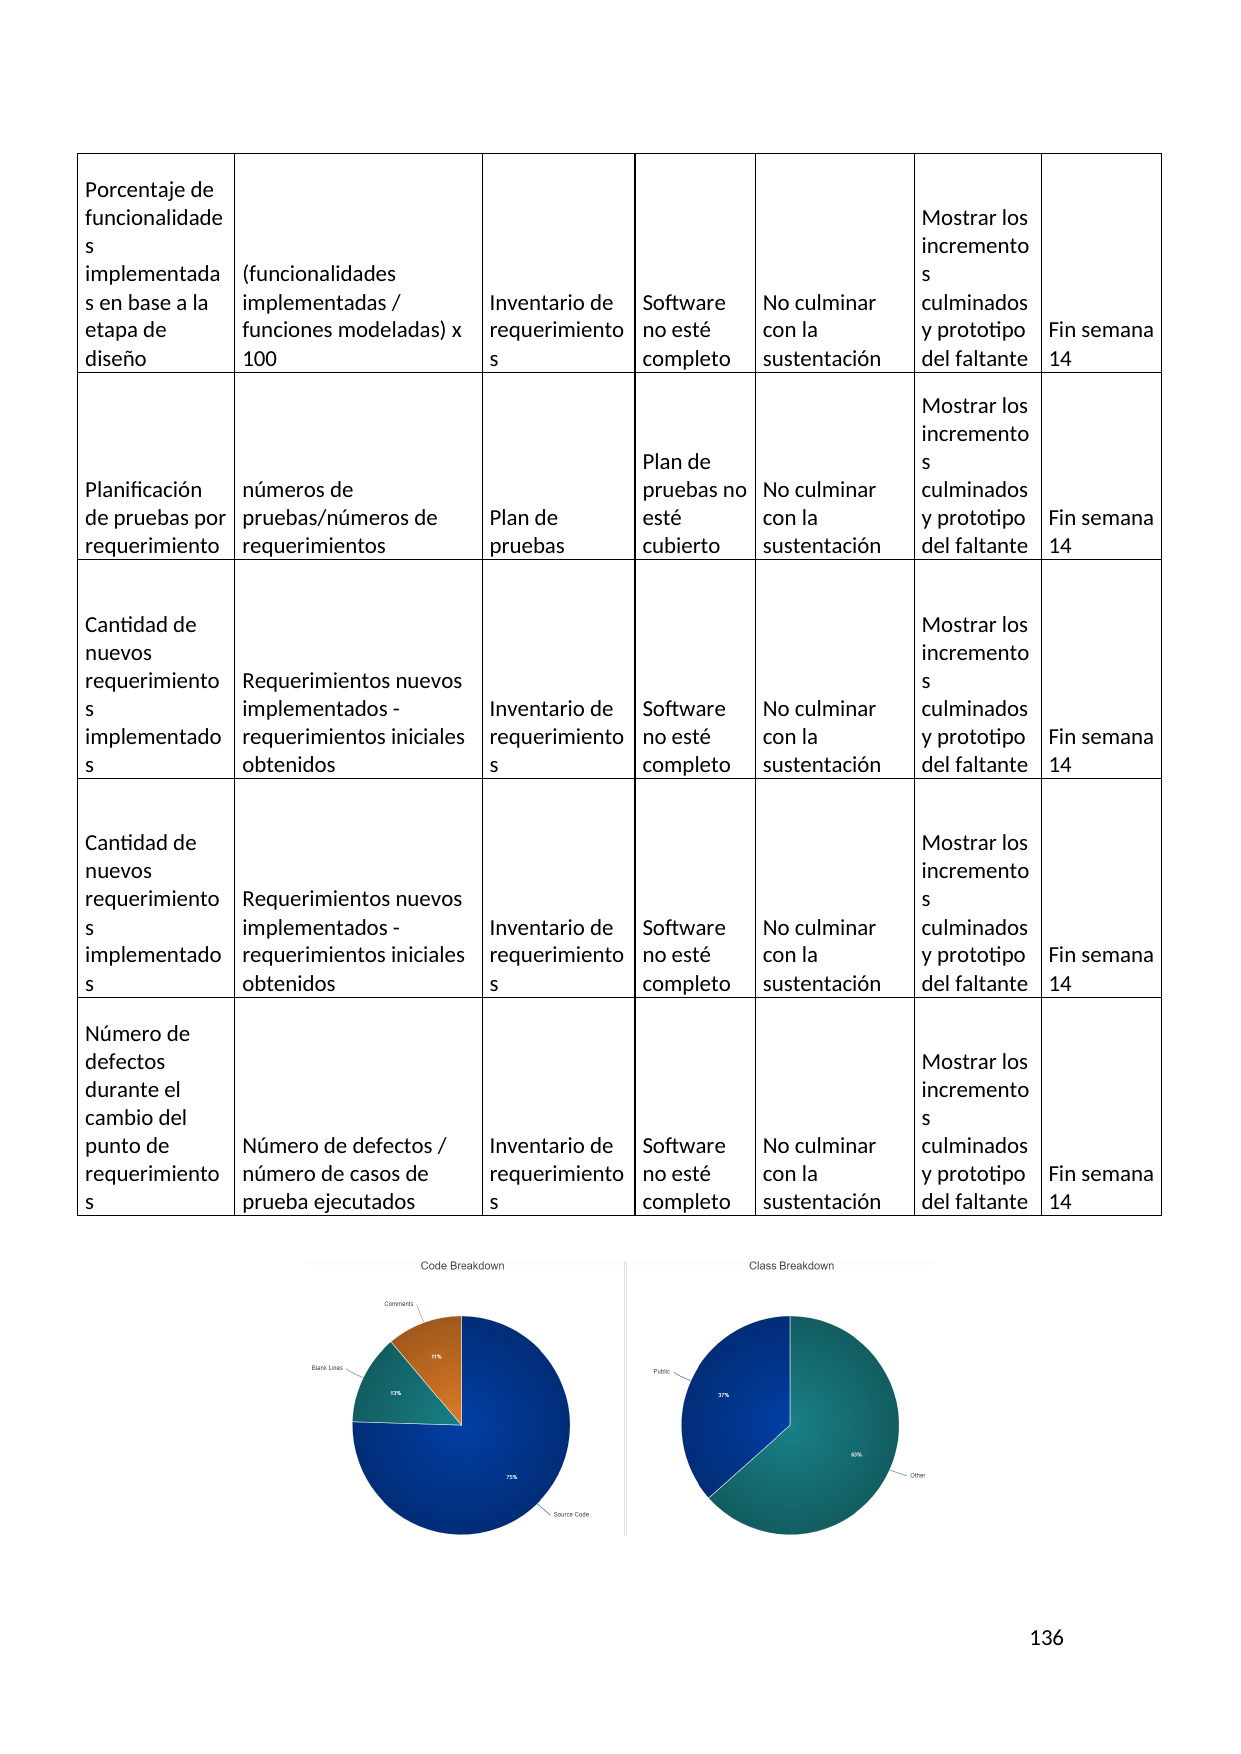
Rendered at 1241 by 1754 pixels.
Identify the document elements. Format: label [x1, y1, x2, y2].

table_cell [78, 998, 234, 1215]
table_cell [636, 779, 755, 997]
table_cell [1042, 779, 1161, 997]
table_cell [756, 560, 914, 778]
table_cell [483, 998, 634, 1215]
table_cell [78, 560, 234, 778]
picture [305, 1261, 934, 1536]
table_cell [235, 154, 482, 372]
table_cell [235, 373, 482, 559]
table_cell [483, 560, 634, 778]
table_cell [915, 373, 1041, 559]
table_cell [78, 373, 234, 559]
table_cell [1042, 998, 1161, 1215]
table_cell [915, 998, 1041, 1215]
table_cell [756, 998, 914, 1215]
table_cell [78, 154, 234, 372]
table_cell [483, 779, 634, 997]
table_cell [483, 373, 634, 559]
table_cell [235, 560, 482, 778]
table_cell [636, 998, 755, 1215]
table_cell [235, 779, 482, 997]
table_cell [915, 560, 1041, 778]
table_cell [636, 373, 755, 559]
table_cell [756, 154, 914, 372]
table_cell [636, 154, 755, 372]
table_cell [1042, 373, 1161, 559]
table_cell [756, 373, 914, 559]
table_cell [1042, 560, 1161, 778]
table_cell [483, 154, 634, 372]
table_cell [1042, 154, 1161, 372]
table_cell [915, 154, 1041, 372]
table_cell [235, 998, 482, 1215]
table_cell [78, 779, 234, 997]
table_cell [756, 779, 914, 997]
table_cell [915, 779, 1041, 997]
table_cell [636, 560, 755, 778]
